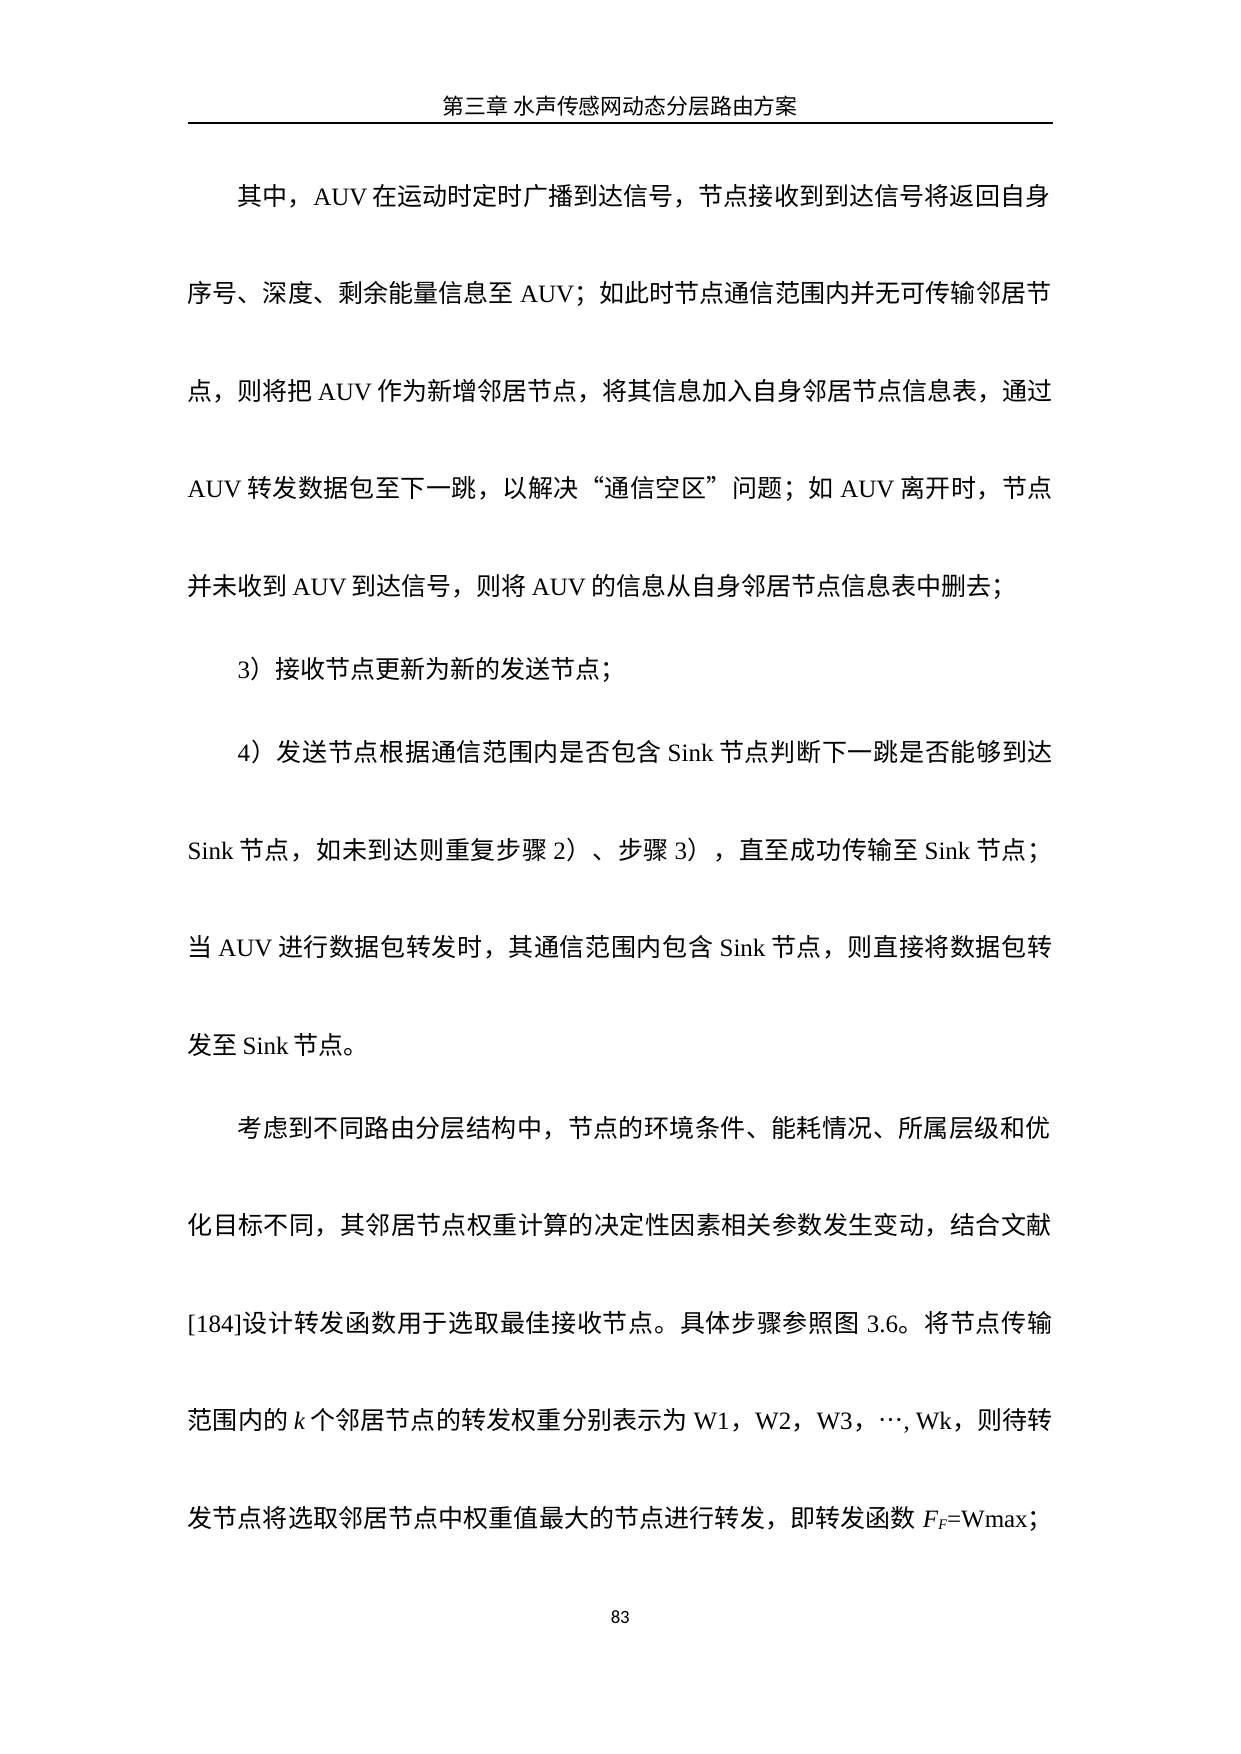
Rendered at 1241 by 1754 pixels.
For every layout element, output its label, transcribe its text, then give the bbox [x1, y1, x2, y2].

text 3）接收节点更新为新的发送节点； [187, 635, 1053, 700]
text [187, 1094, 1053, 1549]
text 4）发送节点根据通信范围内是否包含Sink节点判断下一跳是否能够到达Sink节点，如未到达则重复步骤2）、步骤3），直至成功传输至Sink节点；当AUV进行数据包转发时，其通信范围内包含Sink节点，则直接将数据包转发至Sink节点。 [187, 718, 1053, 1076]
text 其中，AUV在运动时定时广播到达信号，节点接收到到达信号将返回自身序号、深度、剩余能量信息至AUV；如此时节点通信范围内并无可传输邻居节点，则将把AUV作为新增邻居节点，将其信息加入自身邻居节点信息表，通过AUV转发数据包至下一跳，以解决“通信空区”问题；如AUV离开时，节点并未收到AUV到达信号，则将AUV的信息从自身邻居节点信息表中删去； [187, 162, 1053, 617]
